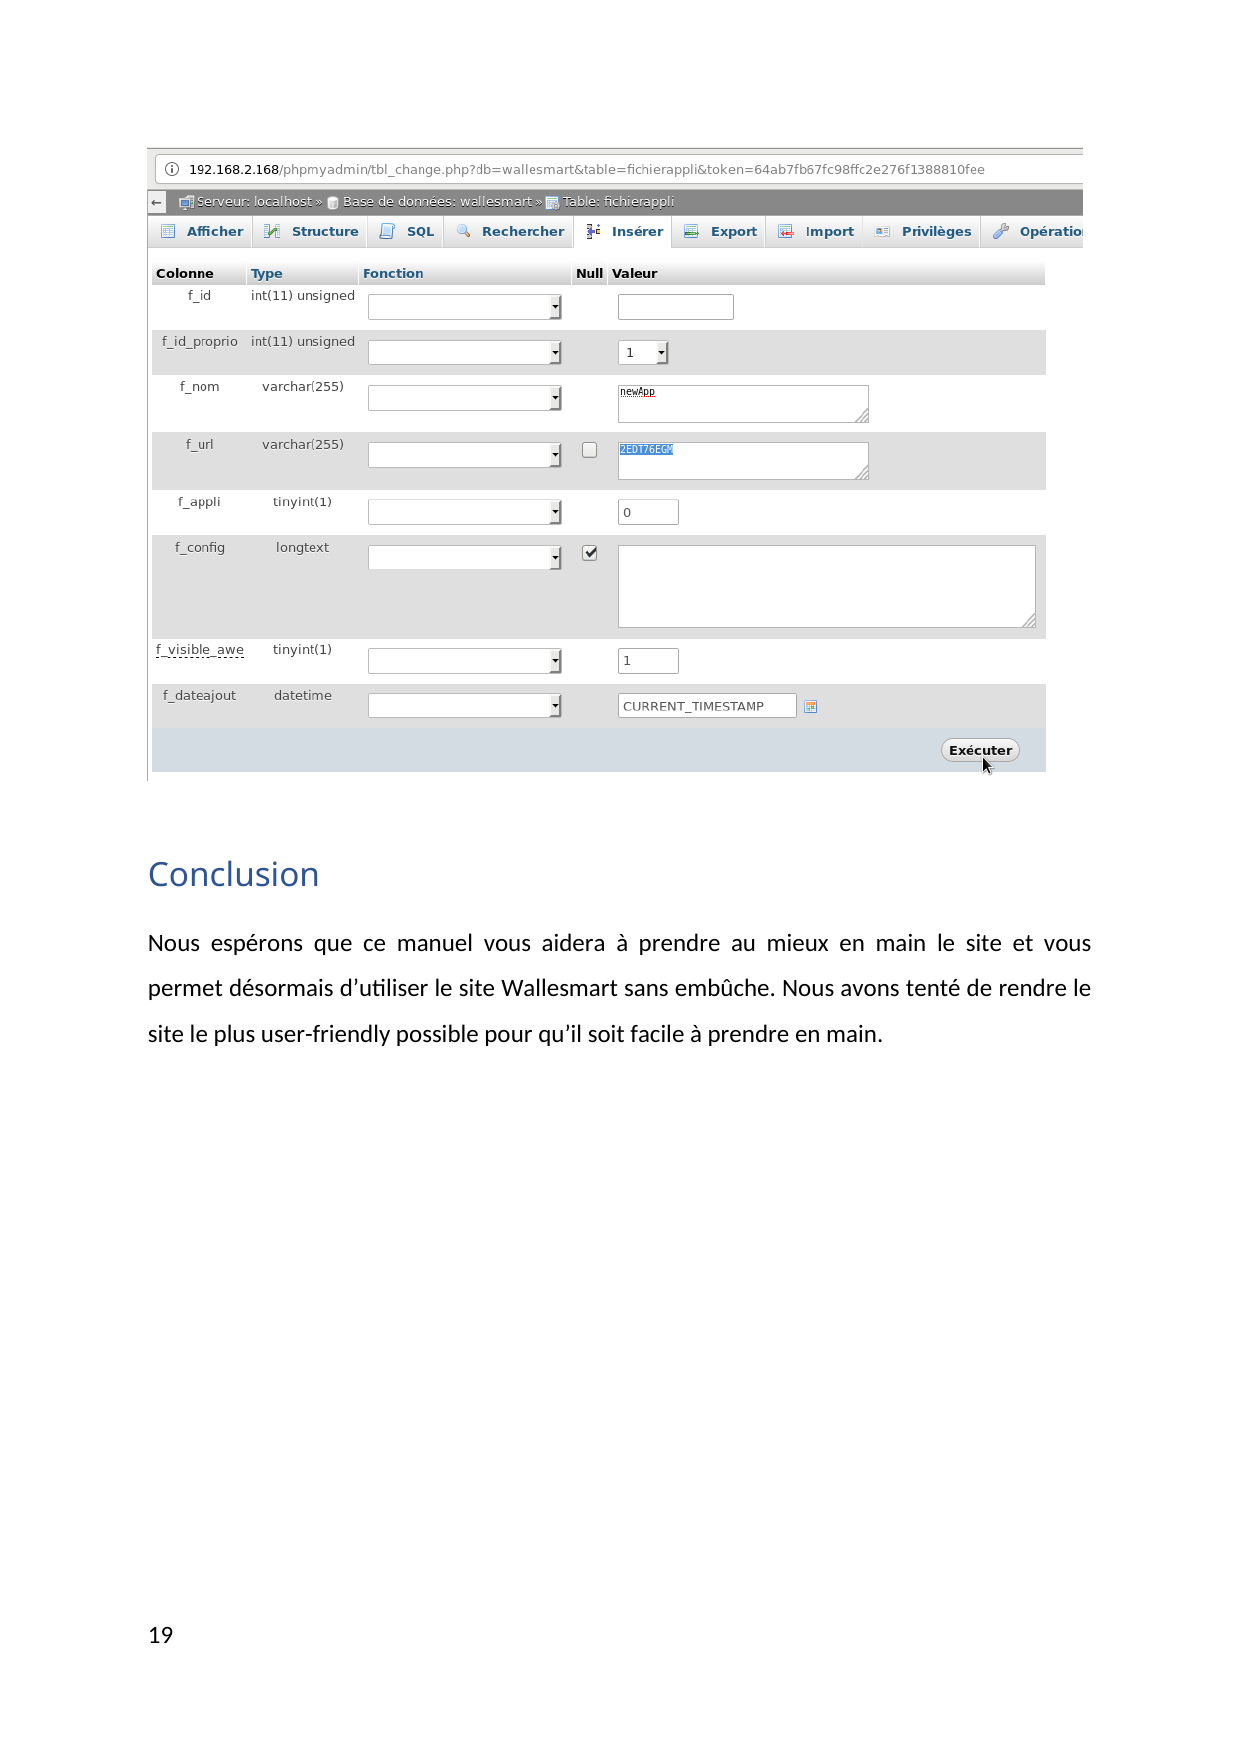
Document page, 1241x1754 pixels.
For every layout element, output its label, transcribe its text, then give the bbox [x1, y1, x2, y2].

subtitle Conclusion [148, 851, 1092, 896]
picture [147, 147, 1083, 781]
text Nous espérons que ce manuel vous aidera à prendre au mieux en main le site et vous permet désormais d’utiliser le site Wallesmart sans embûche. Nous avons tenté de rendre le site le plus user-friendly possible pour qu’il soit facile à prendre en main. [148, 927, 1092, 1049]
